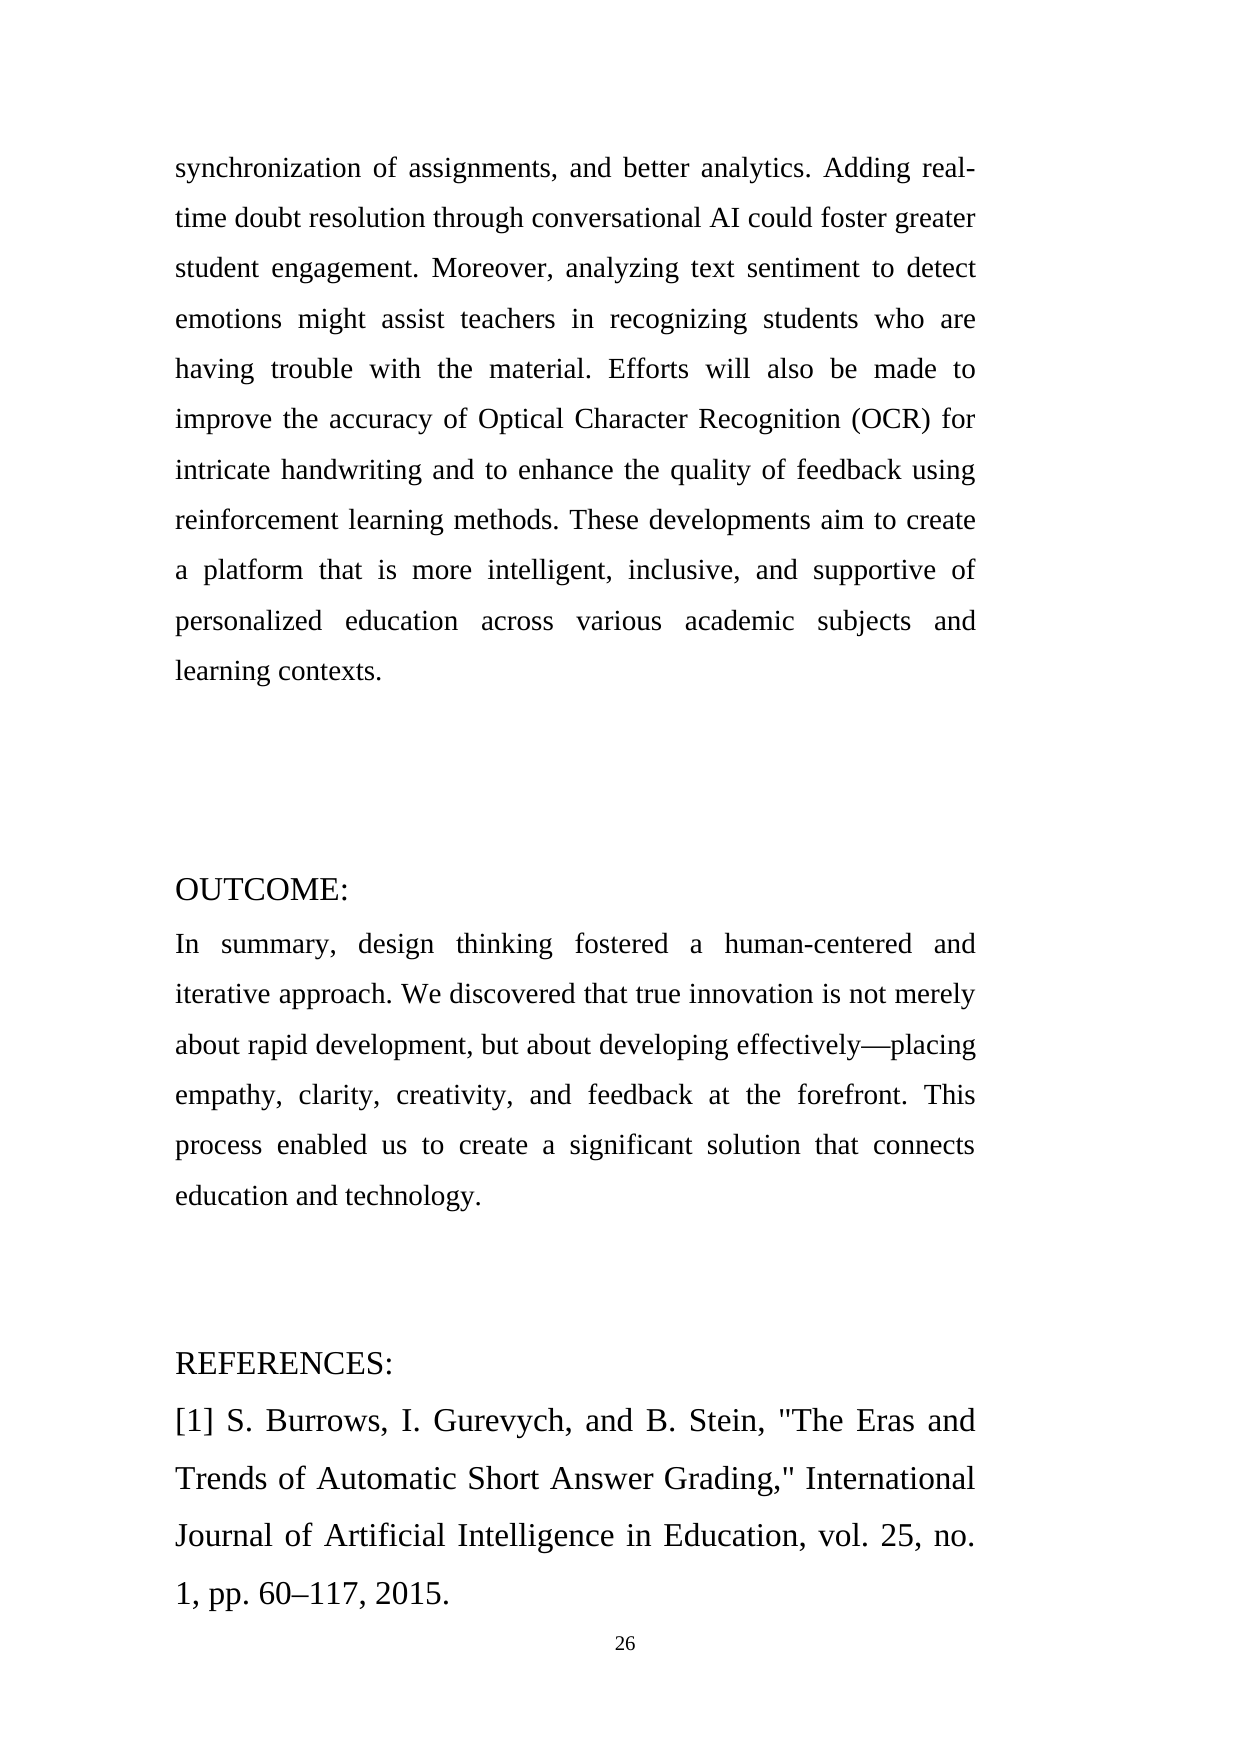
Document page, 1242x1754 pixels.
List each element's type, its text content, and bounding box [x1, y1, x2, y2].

text REFERENCES: [175, 1343, 977, 1381]
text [175, 150, 977, 687]
text In summary, design thinking fostered a human-centered and iterative approach. We discovered that true innovation is not merely about rapid development, but about developing effectively—placing empathy, clarity, creativity, and feedback at the forefront. This process enabled us to create a significant solution that connects education and technology. [175, 926, 977, 1211]
text [1] S. Burrows, I. Gurevych, and B. Stein, "The Eras and Trends of Automatic Short Answer Grading," International Journal of Artificial Intelligence in Education, vol. 25, no. 1, pp. 60–117, 2015. [175, 1401, 977, 1611]
text OUTCOME: [175, 869, 977, 907]
